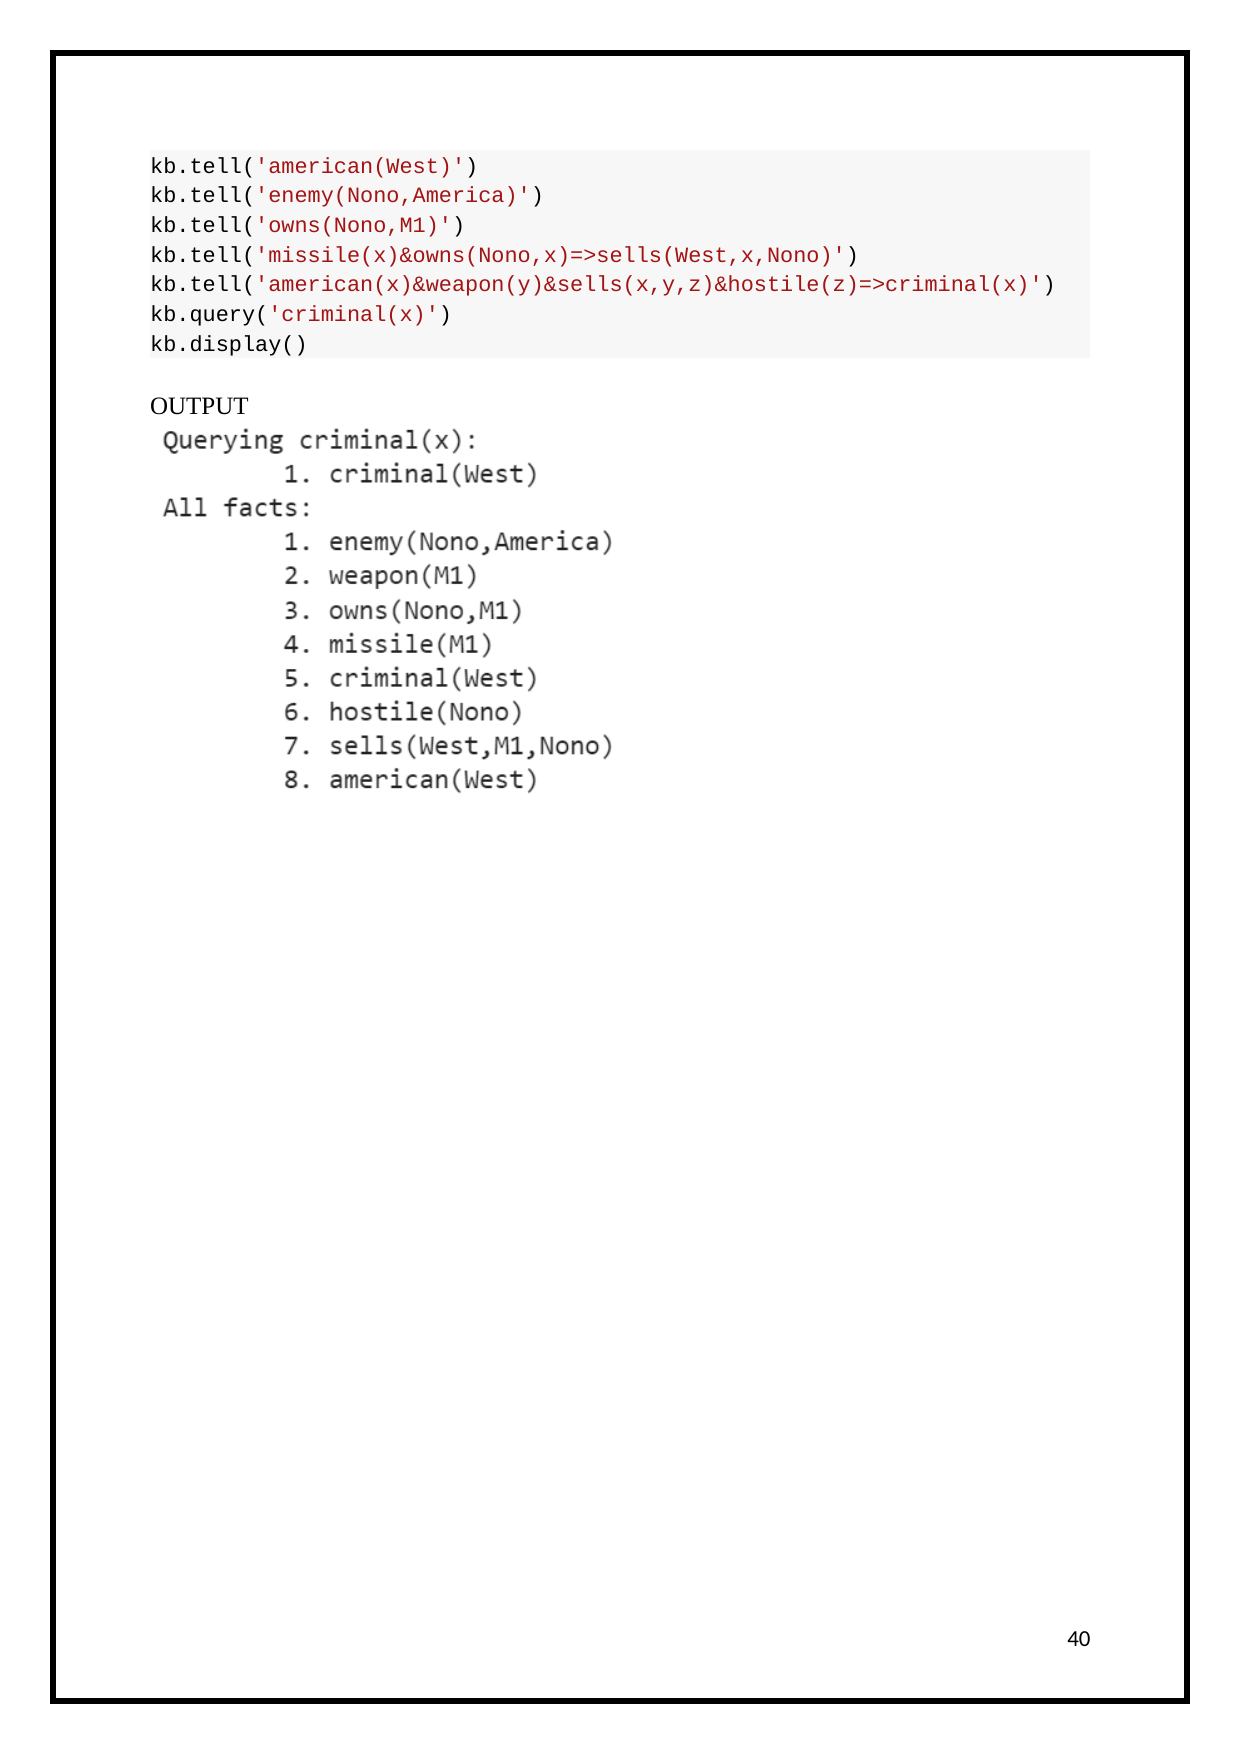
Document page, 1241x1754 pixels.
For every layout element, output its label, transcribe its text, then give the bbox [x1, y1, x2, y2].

text OUTPUT [150, 391, 1090, 420]
picture [150, 420, 715, 802]
text kb.tell('owns(Nono,M1)') [150, 209, 1090, 239]
text kb.tell('american(x)&weapon(y)&sells(x,y,z)&hostile(z)=>criminal(x)') [150, 269, 1090, 298]
text kb.tell('missile(x)&owns(Nono,x)=>sells(West,x,Nono)') [150, 239, 1090, 269]
text kb.query('criminal(x)') [150, 298, 1090, 328]
text kb.tell('enemy(Nono,America)') [150, 180, 1090, 209]
text kb.display() [150, 328, 1090, 358]
text kb.tell('american(West)') [150, 150, 1090, 180]
